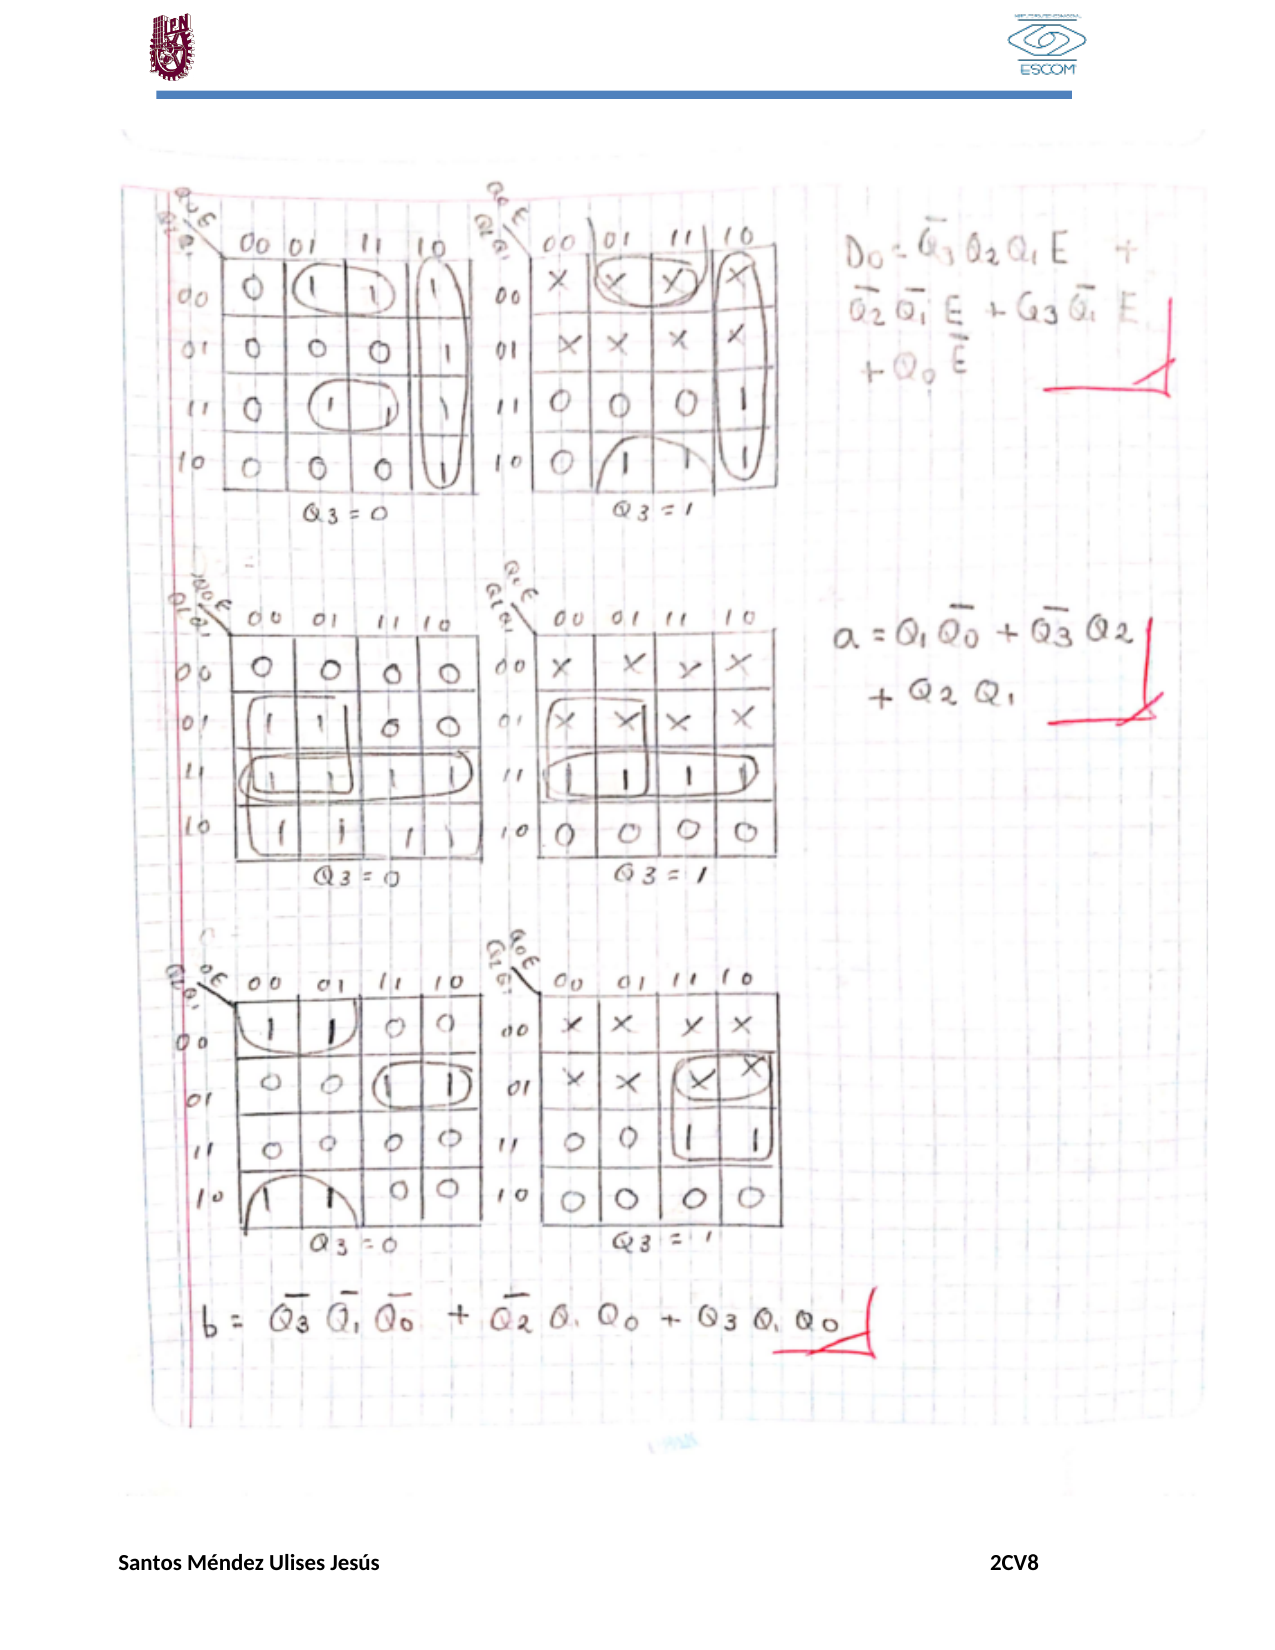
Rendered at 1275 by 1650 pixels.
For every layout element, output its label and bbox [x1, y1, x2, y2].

picture [148, 12, 196, 82]
picture [118, 129, 1209, 1498]
picture [1005, 12, 1088, 76]
